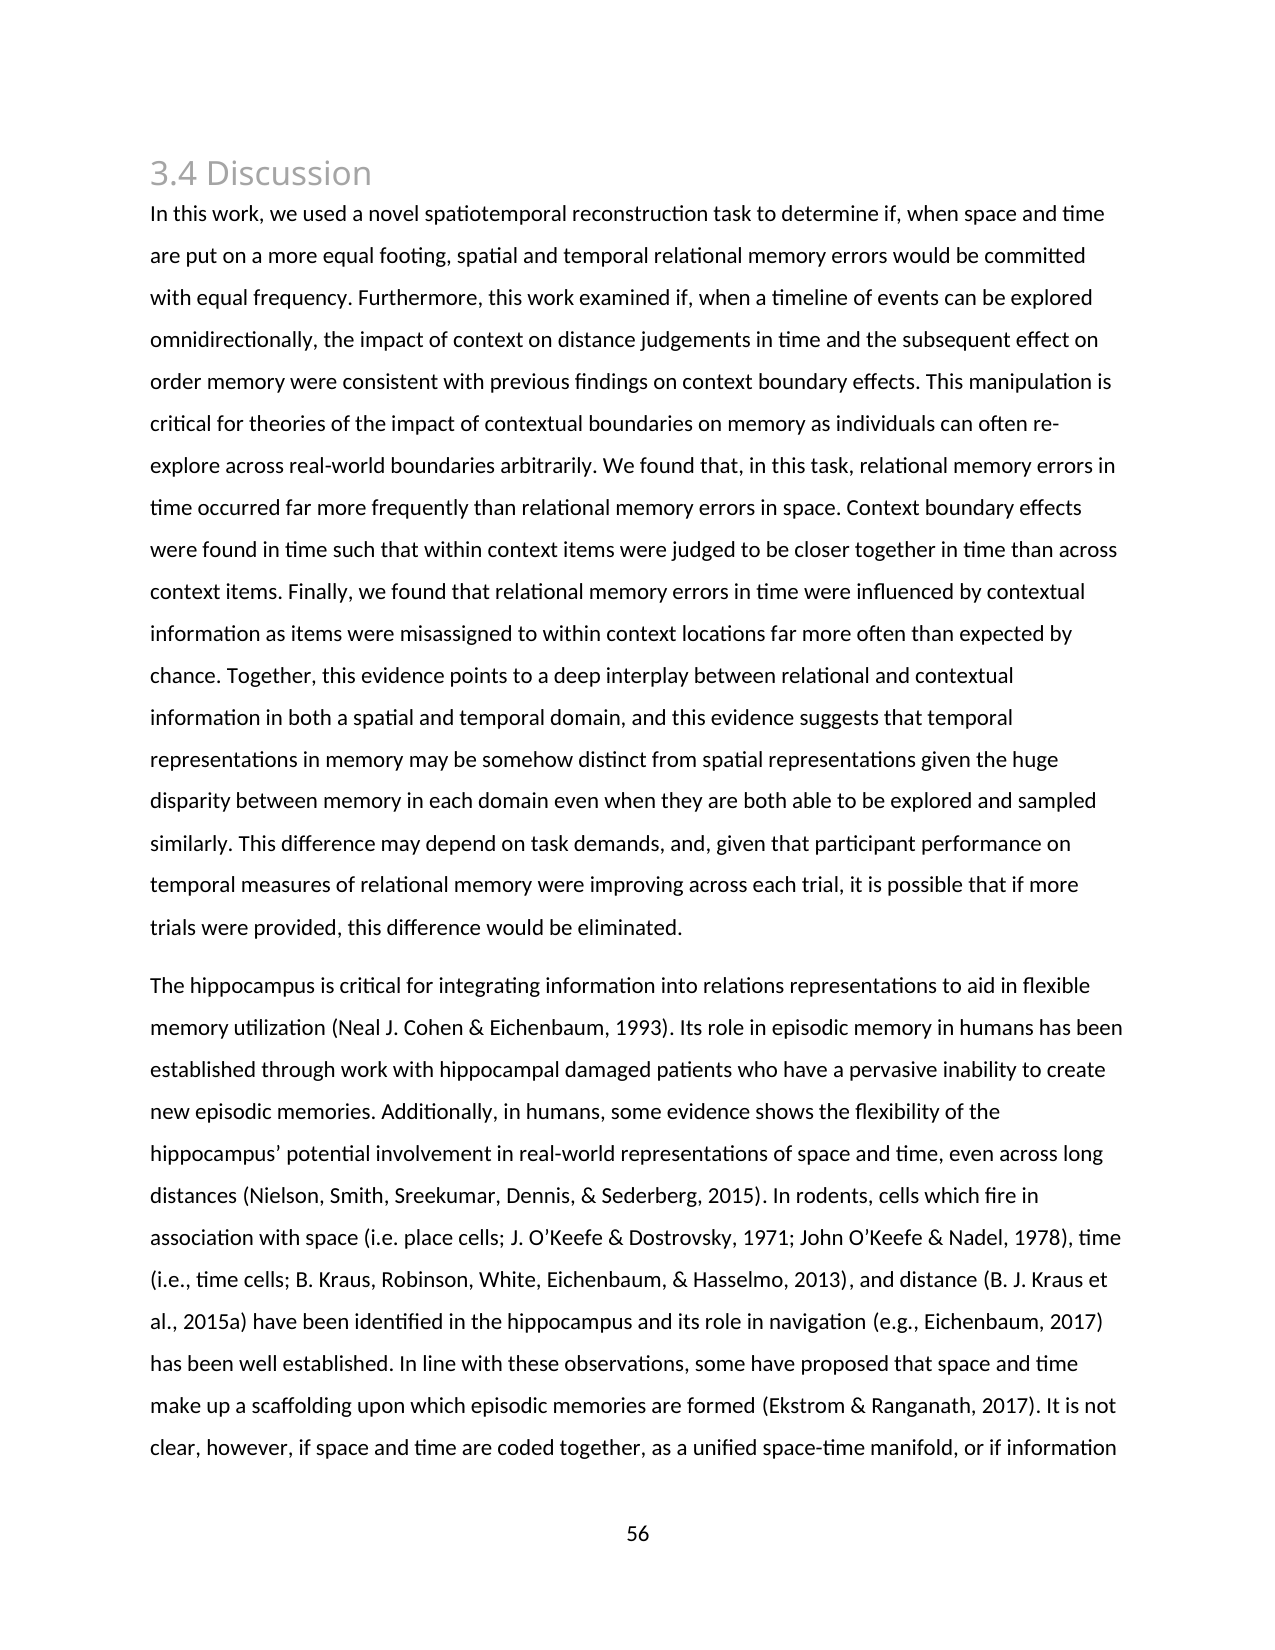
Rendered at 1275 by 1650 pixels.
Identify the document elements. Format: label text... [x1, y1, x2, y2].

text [150, 971, 1125, 1461]
subtitle 3.4 Discussion [150, 150, 1125, 195]
text In this work, we used a novel spatiotemporal reconstruction task to determine if, when space and time are put on a more equal footing, spatial and temporal relational memory errors would be committed with equal frequency. Furthermore, this work examined if, when a timeline of events can be explored omnidirectionally, the impact of context on distance judgements in time and the subsequent effect on order memory were consistent with previous findings on context boundary effects. This manipulation is critical for theories of the impact of contextual boundaries on memory as individuals can often re-explore across real-world boundaries arbitrarily. We found that, in this task, relational memory errors in time occurred far more frequently than relational memory errors in space. Context boundary effects were found in time such that within context items were judged to be closer together in time than across context items. Finally, we found that relational memory errors in time were influenced by contextual information as items were misassigned to within context locations far more often than expected by chance. Together, this evidence points to a deep interplay between relational and contextual information in both a spatial and temporal domain, and this evidence suggests that temporal representations in memory may be somehow distinct from spatial representations given the huge disparity between memory in each domain even when they are both able to be explored and sampled similarly. This difference may depend on task demands, and, given that participant performance on temporal measures of relational memory were improving across each trial, it is possible that if more trials were provided, this difference would be eliminated. [150, 199, 1125, 941]
